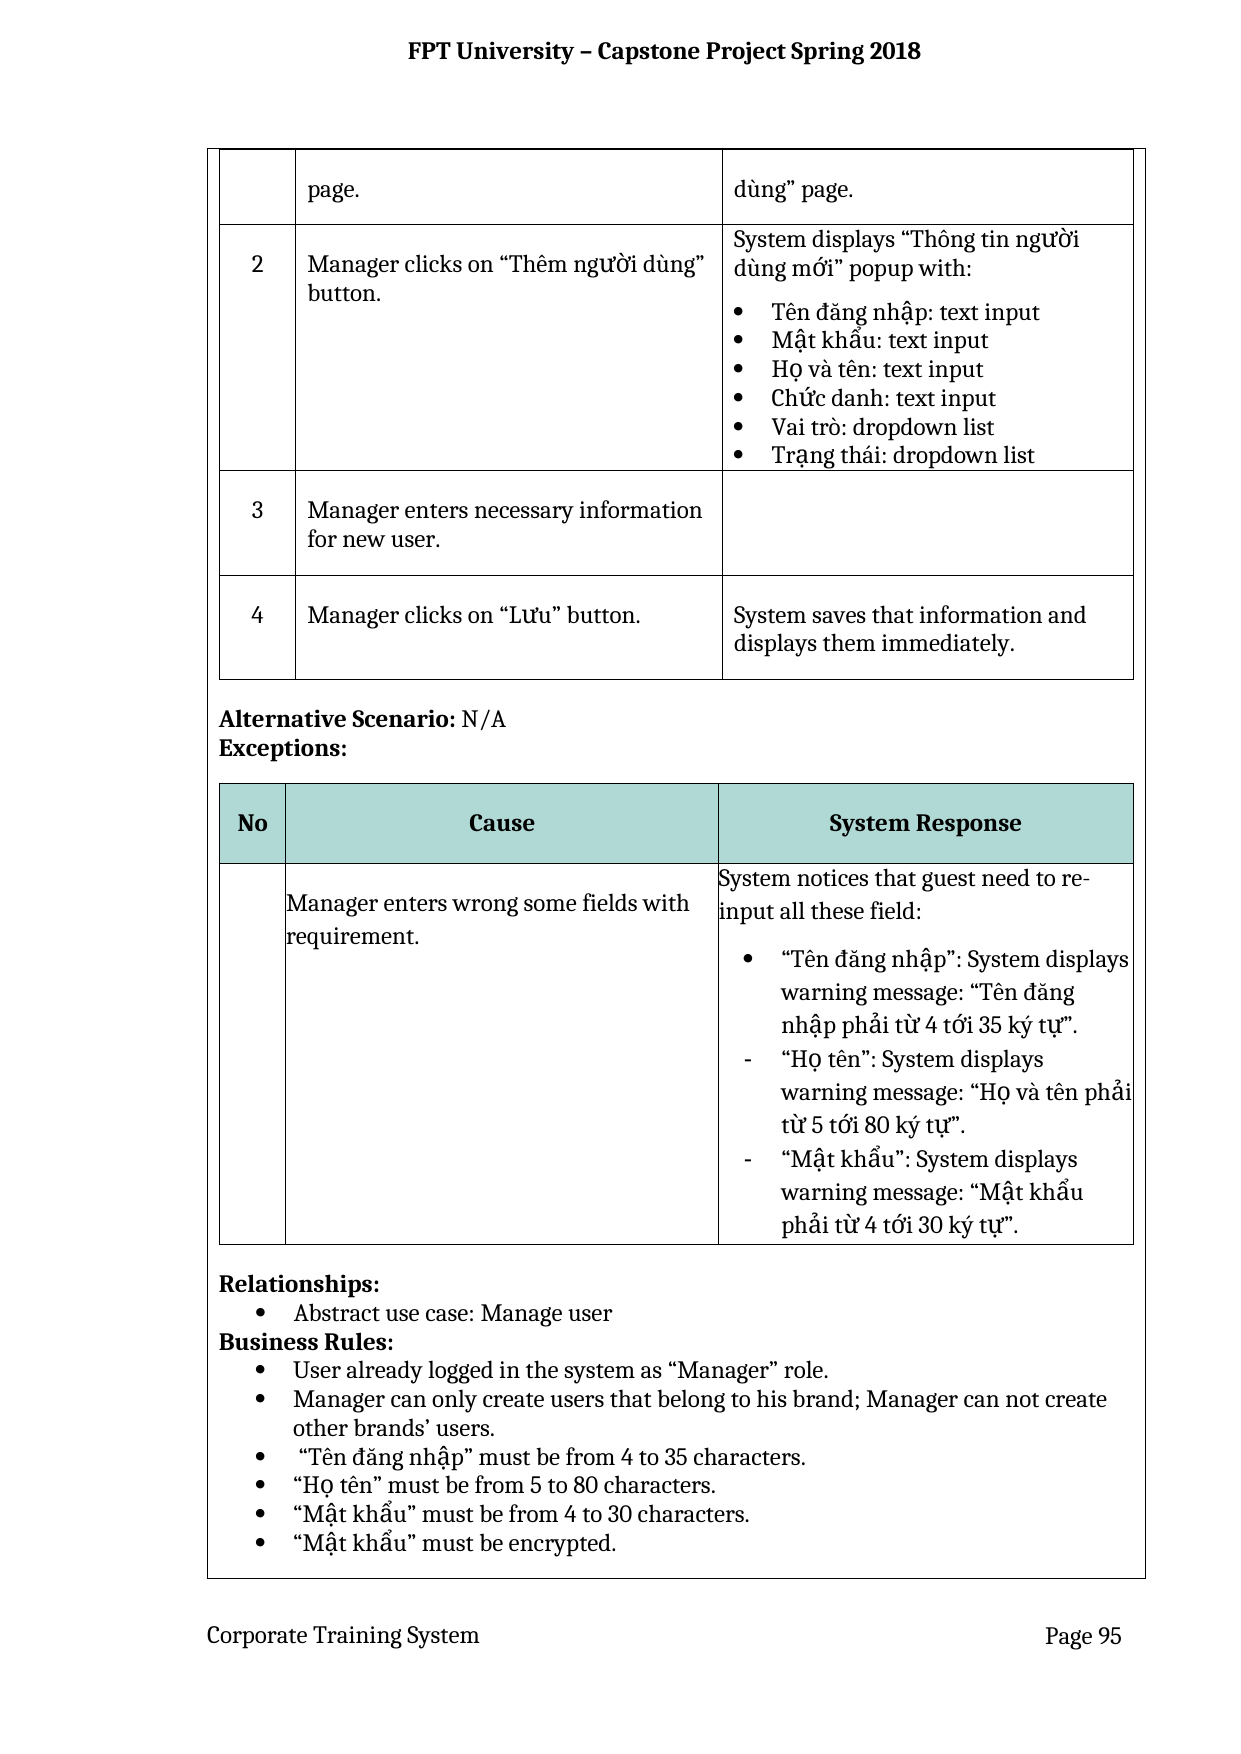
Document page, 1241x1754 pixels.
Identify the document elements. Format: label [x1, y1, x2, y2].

table_cell [208, 149, 1145, 1578]
